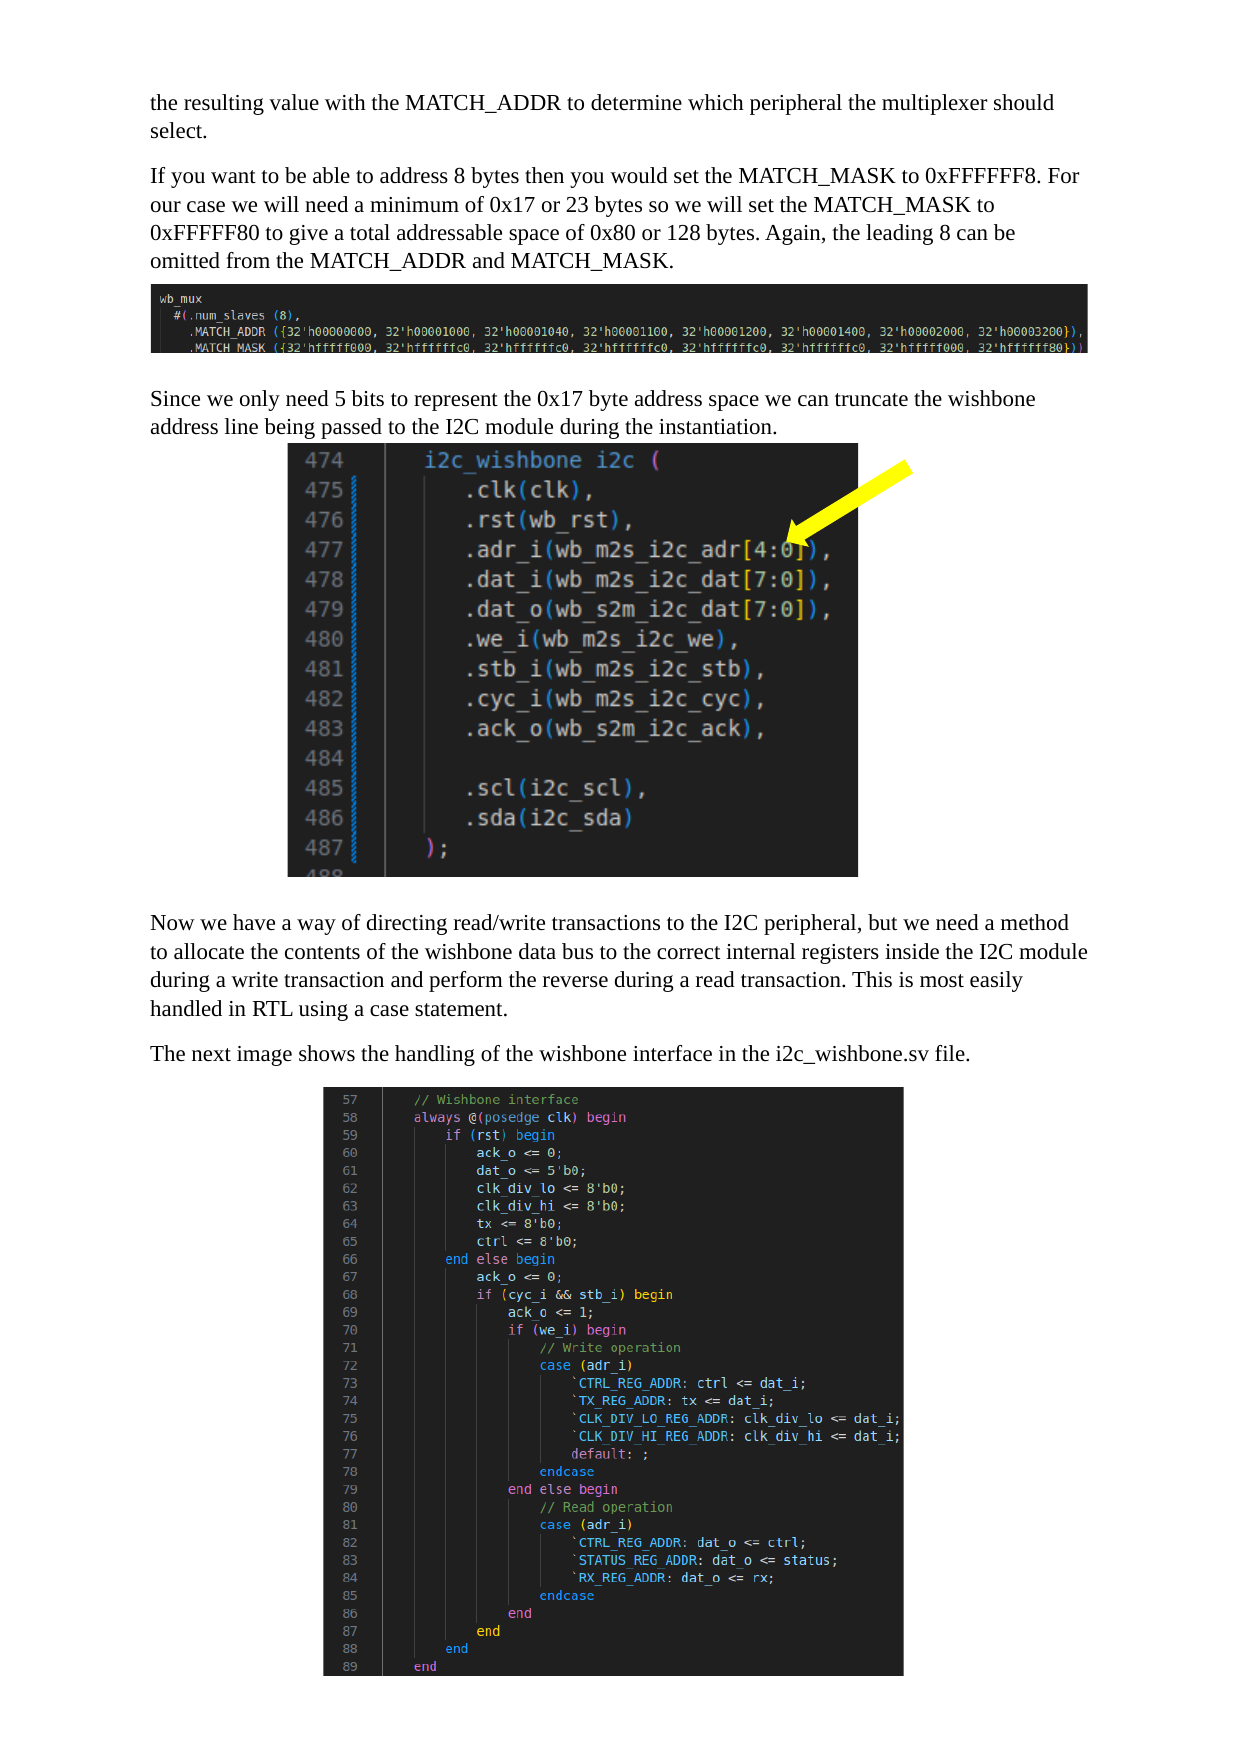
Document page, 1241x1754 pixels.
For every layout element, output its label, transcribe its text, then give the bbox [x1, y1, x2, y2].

text The next image shows the handling of the wishbone interface in the i2c_wishbone.sv file. [150, 1040, 1090, 1066]
text Now we have a way of directing read/write transactions to the I2C peripheral, but we need a method to allocate the contents of the wishbone data bus to the correct internal registers inside the I2C module during a write transaction and perform the reverse during a read transaction. This is most easily handled in RTL using a case statement. [150, 909, 1090, 1021]
text If you want to be able to address 8 bytes then you would set the MATCH_MASK to 0xFFFFFF8. For our case we will need a minimum of 0x17 or 23 bytes so we will set the MATCH_MASK to 0xFFFFF80 to give a total addressable space of 0x80 or 128 bytes. Again, the leading 8 can be omitted from the MATCH_ADDR and MATCH_MASK. [150, 162, 1090, 274]
picture [322, 1087, 904, 1675]
picture [286, 443, 859, 876]
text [150, 89, 1090, 143]
picture [150, 284, 1087, 353]
